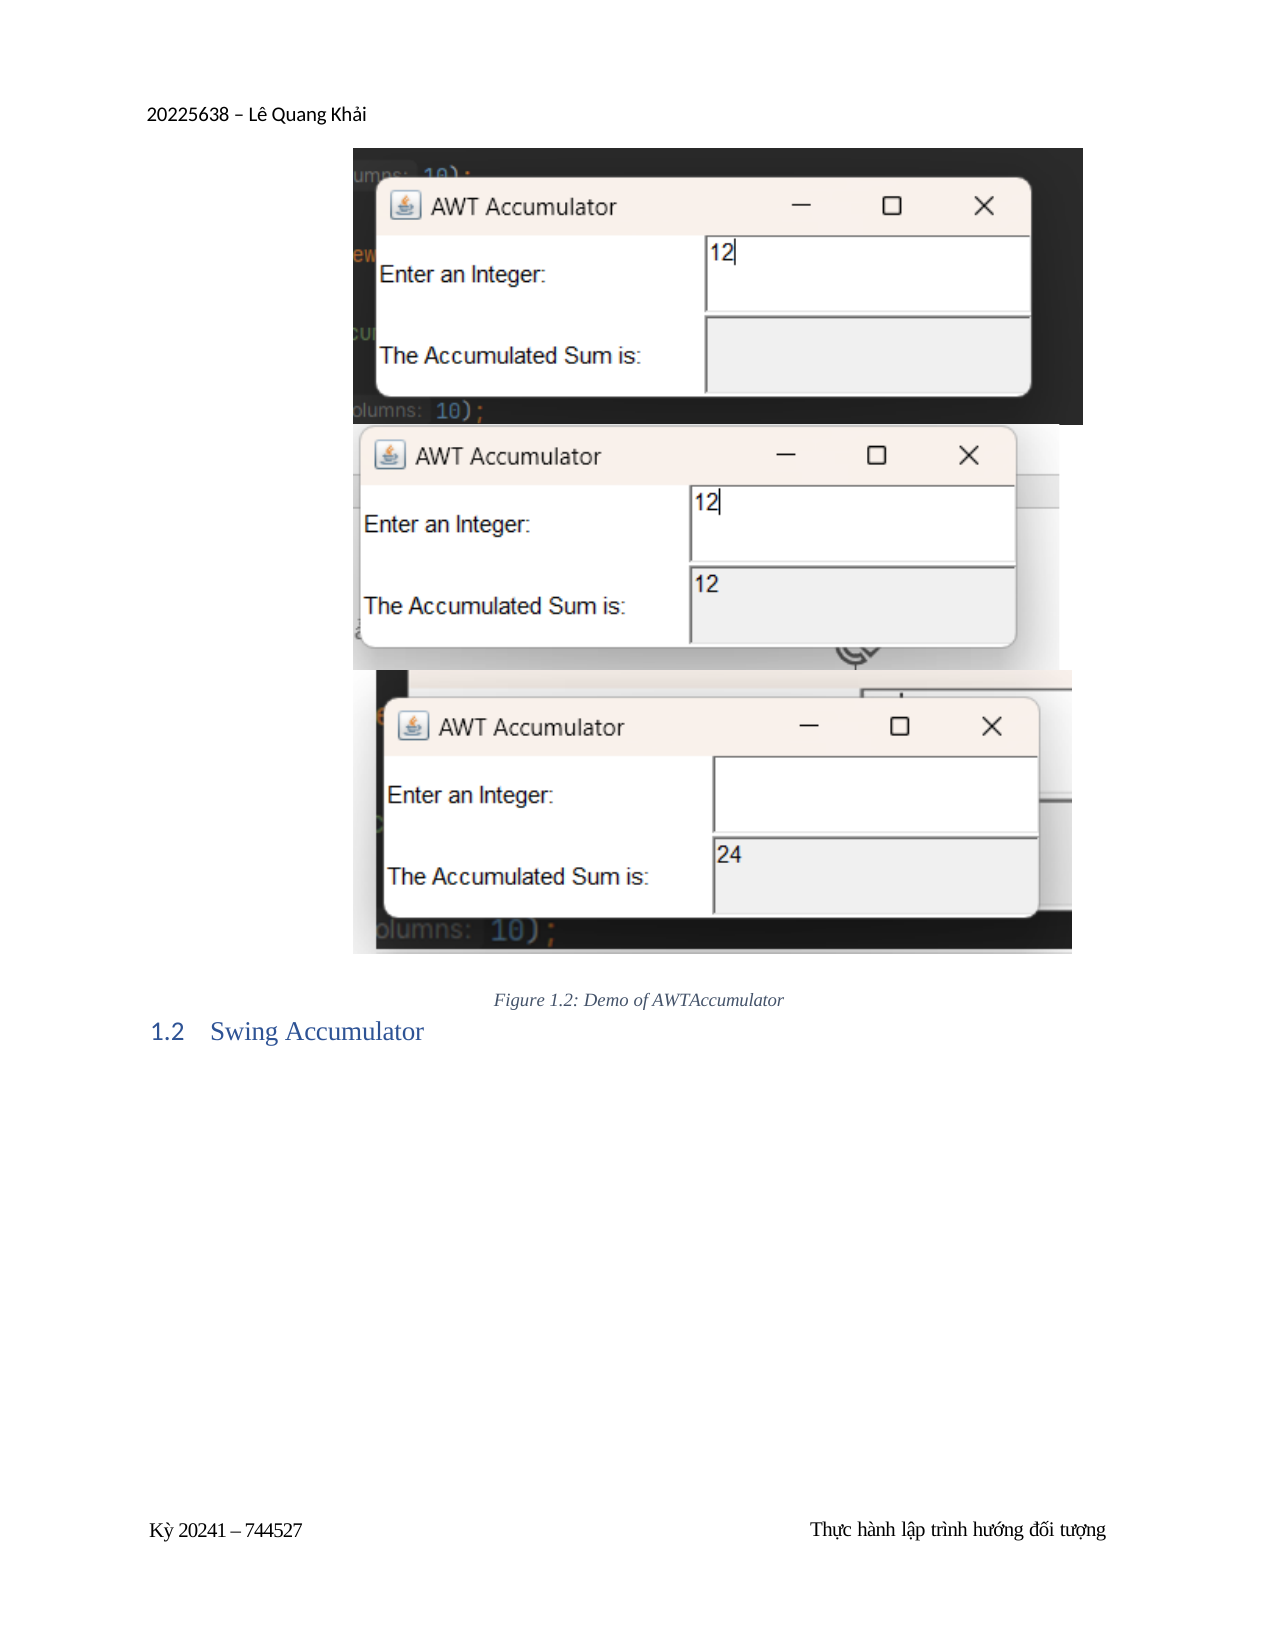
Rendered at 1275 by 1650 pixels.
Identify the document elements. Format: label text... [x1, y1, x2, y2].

picture [353, 148, 1083, 954]
subtitle Swing Accumulator [150, 1014, 439, 1047]
text Figure 1.2: Demo of AWTAccumulator [494, 989, 1135, 1011]
